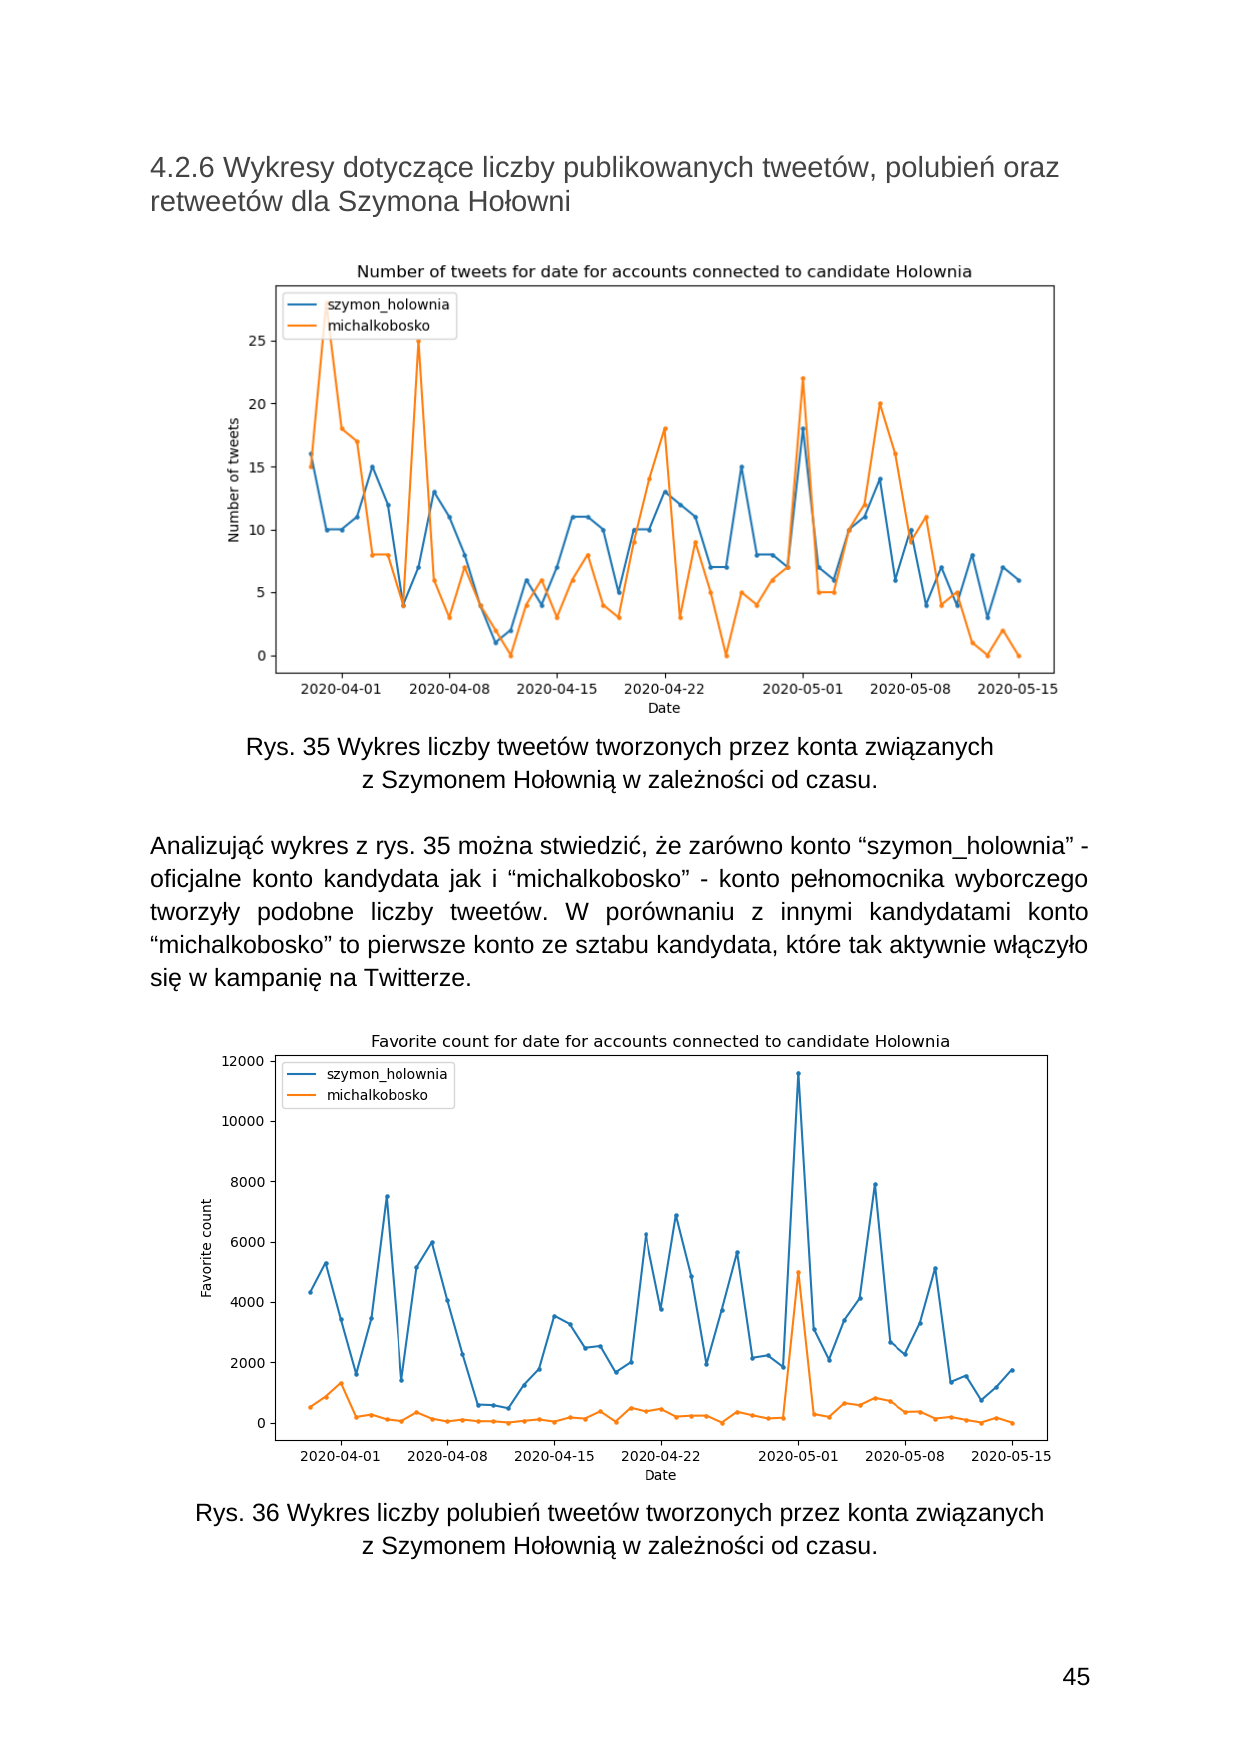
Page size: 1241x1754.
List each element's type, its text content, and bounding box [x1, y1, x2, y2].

text Analizująć wykres z rys. 35 można stwiedzić, że zarówno konto “szymon_holownia” - oficjalne konto kandydata jak i “michalkobosko” - konto pełnomocnika wyborczego tworzyły podobne liczby tweetów. W porównaniu z innymi kandydatami konto “michalkobosko” to pierwsze konto ze sztabu kandydata, które tak aktywnie włączyło się w kampanię na Twitterze. [150, 831, 1090, 992]
text Rys. 35 Wykres liczby tweetów tworzonych przez konta związanych [150, 732, 1090, 760]
picture [150, 225, 1154, 728]
picture [150, 995, 1146, 1494]
subtitle 4.2.6 Wykresy dotyczące liczby publikowanych tweetów, polubień oraz retweetów dla Szymona Hołowni [150, 150, 1090, 217]
text Rys. 36 Wykres liczby polubień tweetów tworzonych przez konta związanych [150, 1498, 1090, 1527]
text z Szymonem Hołownią w zależności od czasu. [150, 765, 1090, 793]
text z Szymonem Hołownią w zależności od czasu. [150, 1531, 1090, 1559]
